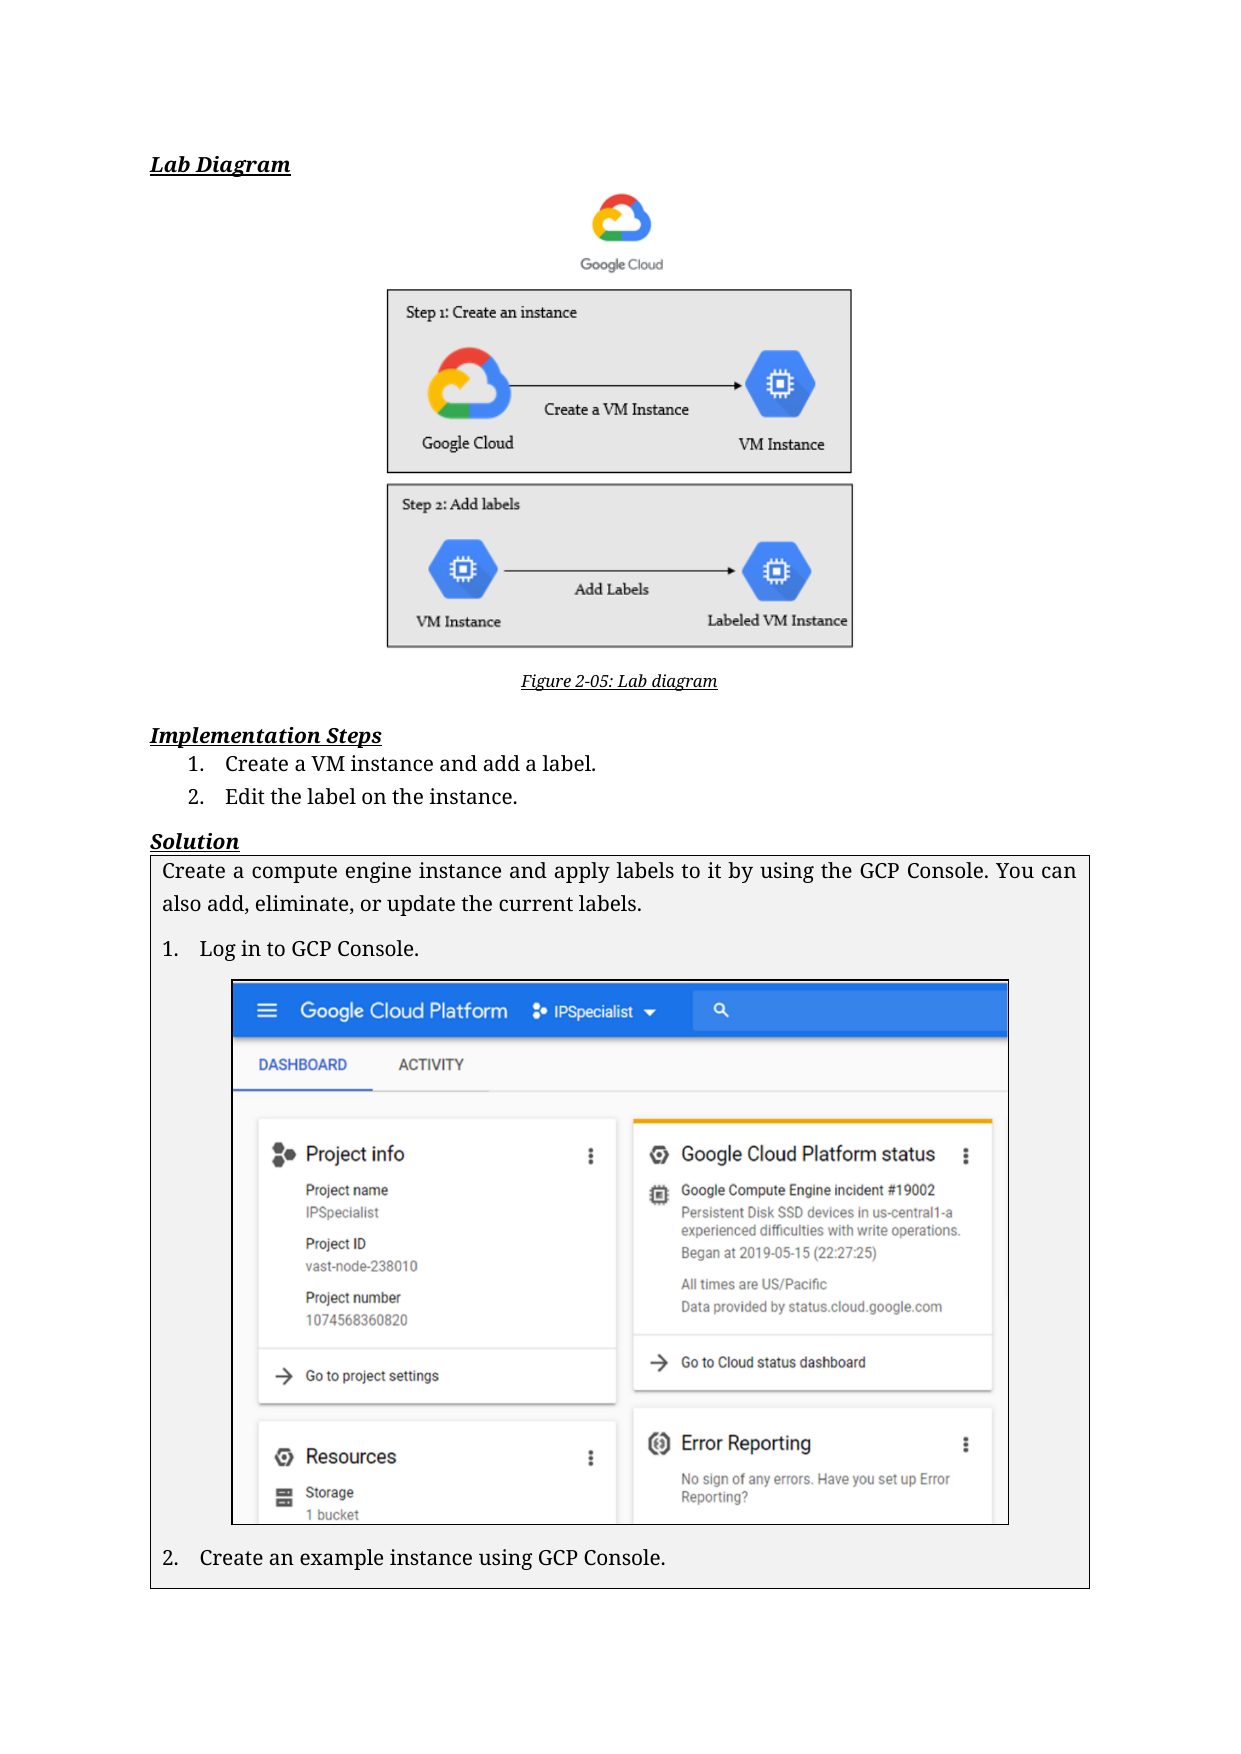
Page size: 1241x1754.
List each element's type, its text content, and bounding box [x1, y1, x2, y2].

text Figure 2-05: Lab diagram [150, 670, 1090, 692]
subtitle Lab Diagram [150, 150, 1090, 178]
list Edit the label on the instance. [187, 782, 1090, 810]
subtitle Implementation Steps [150, 721, 1090, 749]
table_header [151, 856, 1089, 1588]
list Create a VM instance and add a label. [187, 749, 1090, 778]
subtitle Solution [150, 827, 1090, 855]
picture [233, 981, 1008, 1524]
picture [381, 178, 859, 652]
